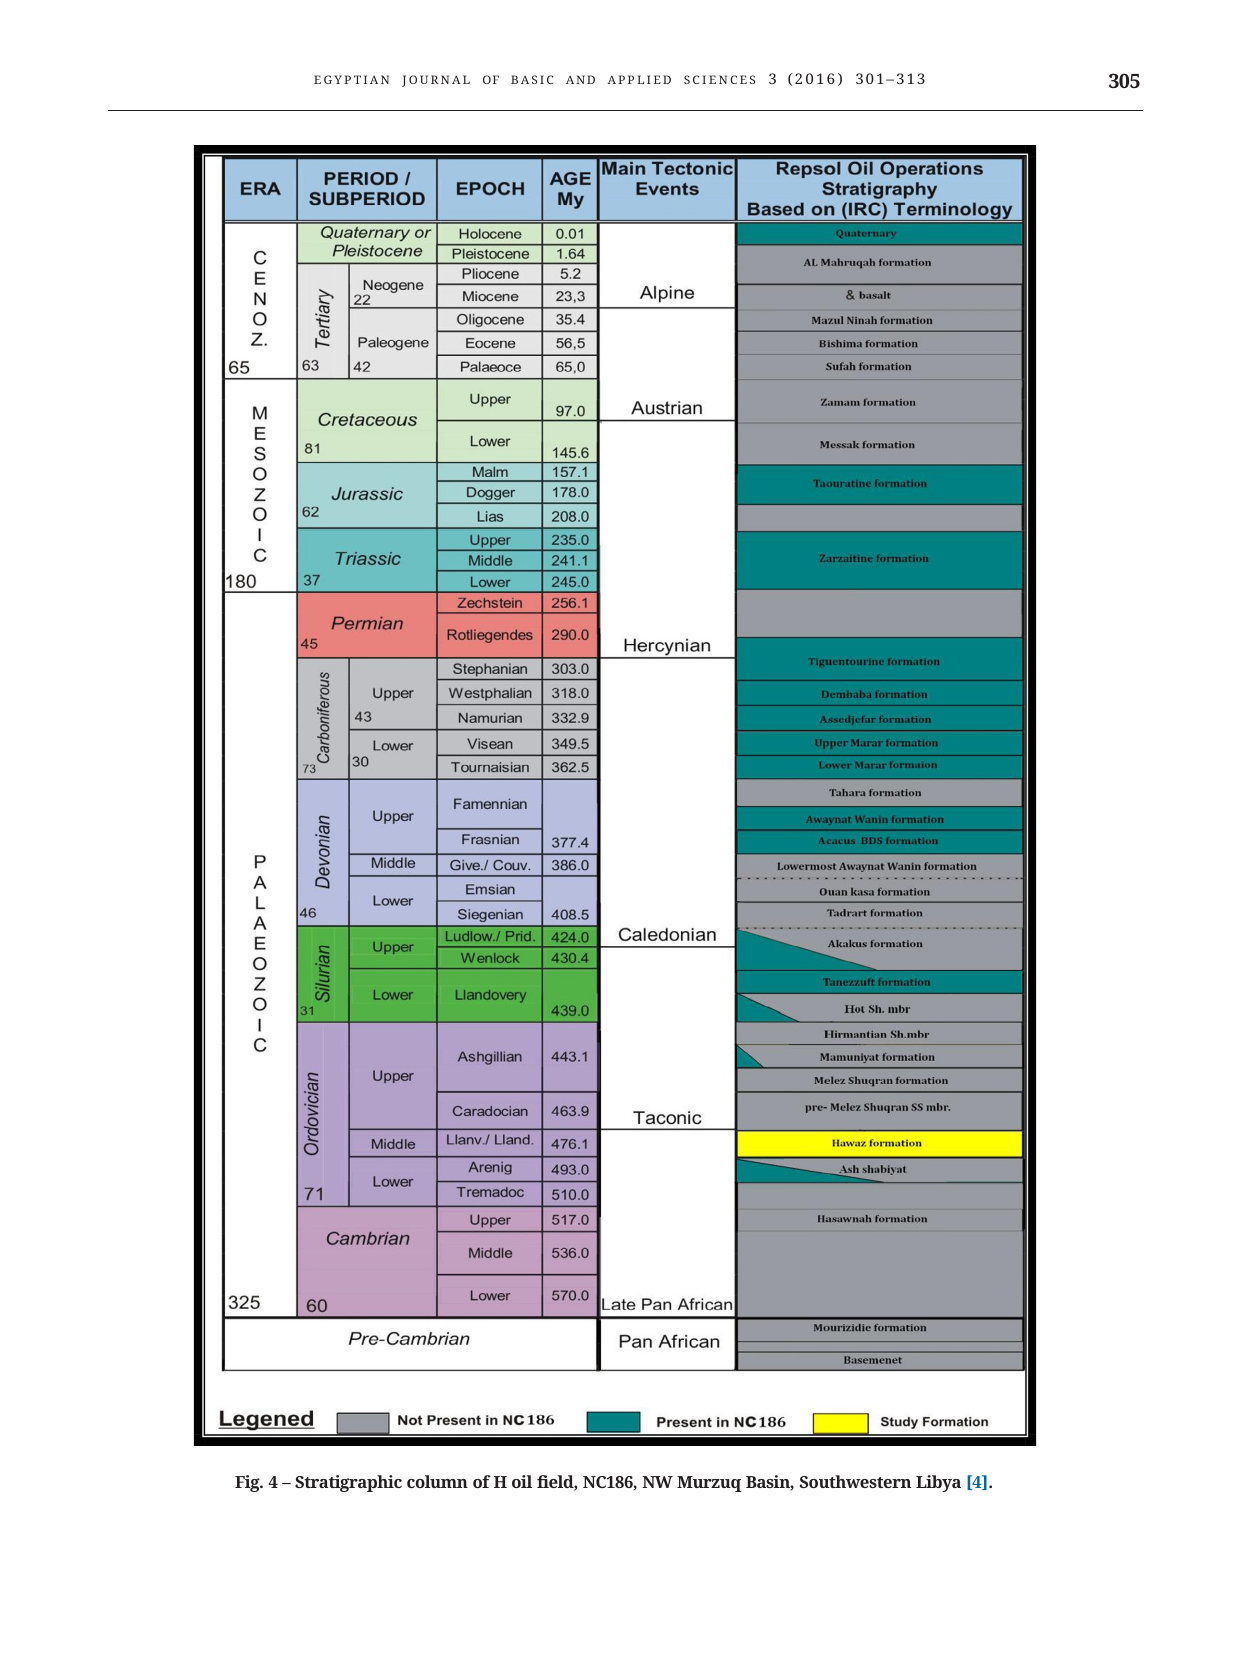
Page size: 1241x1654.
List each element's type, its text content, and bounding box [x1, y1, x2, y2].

text Fig. 4 – Stratigraphic column of H oil field, NC186, NW Murzuq Basin, Southwestern Libya [4]. [96, 1471, 1132, 1494]
picture [193, 145, 1037, 1446]
